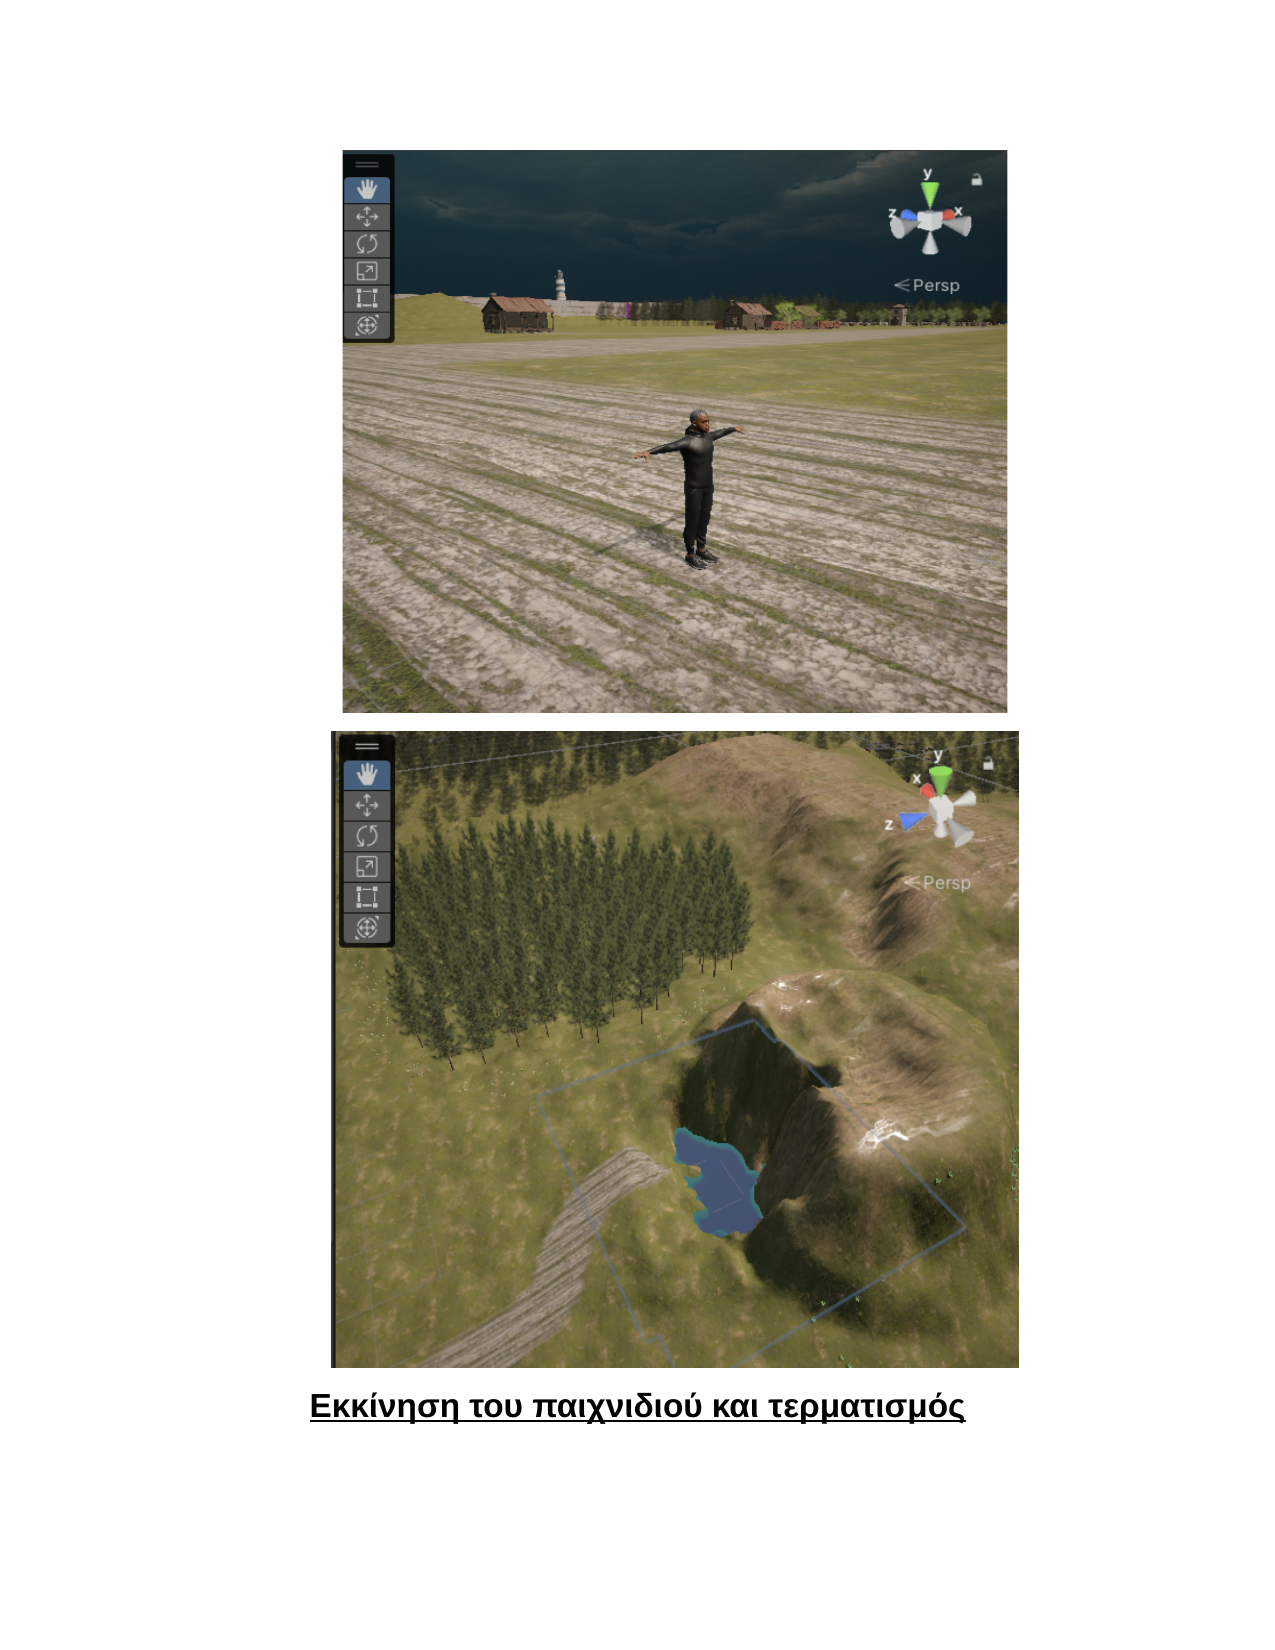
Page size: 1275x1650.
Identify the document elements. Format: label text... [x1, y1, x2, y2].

picture [342, 150, 1008, 713]
text Εκκίνηση του παιχνιδιού και τερματισμός [150, 1386, 1125, 1425]
picture [331, 731, 1019, 1368]
